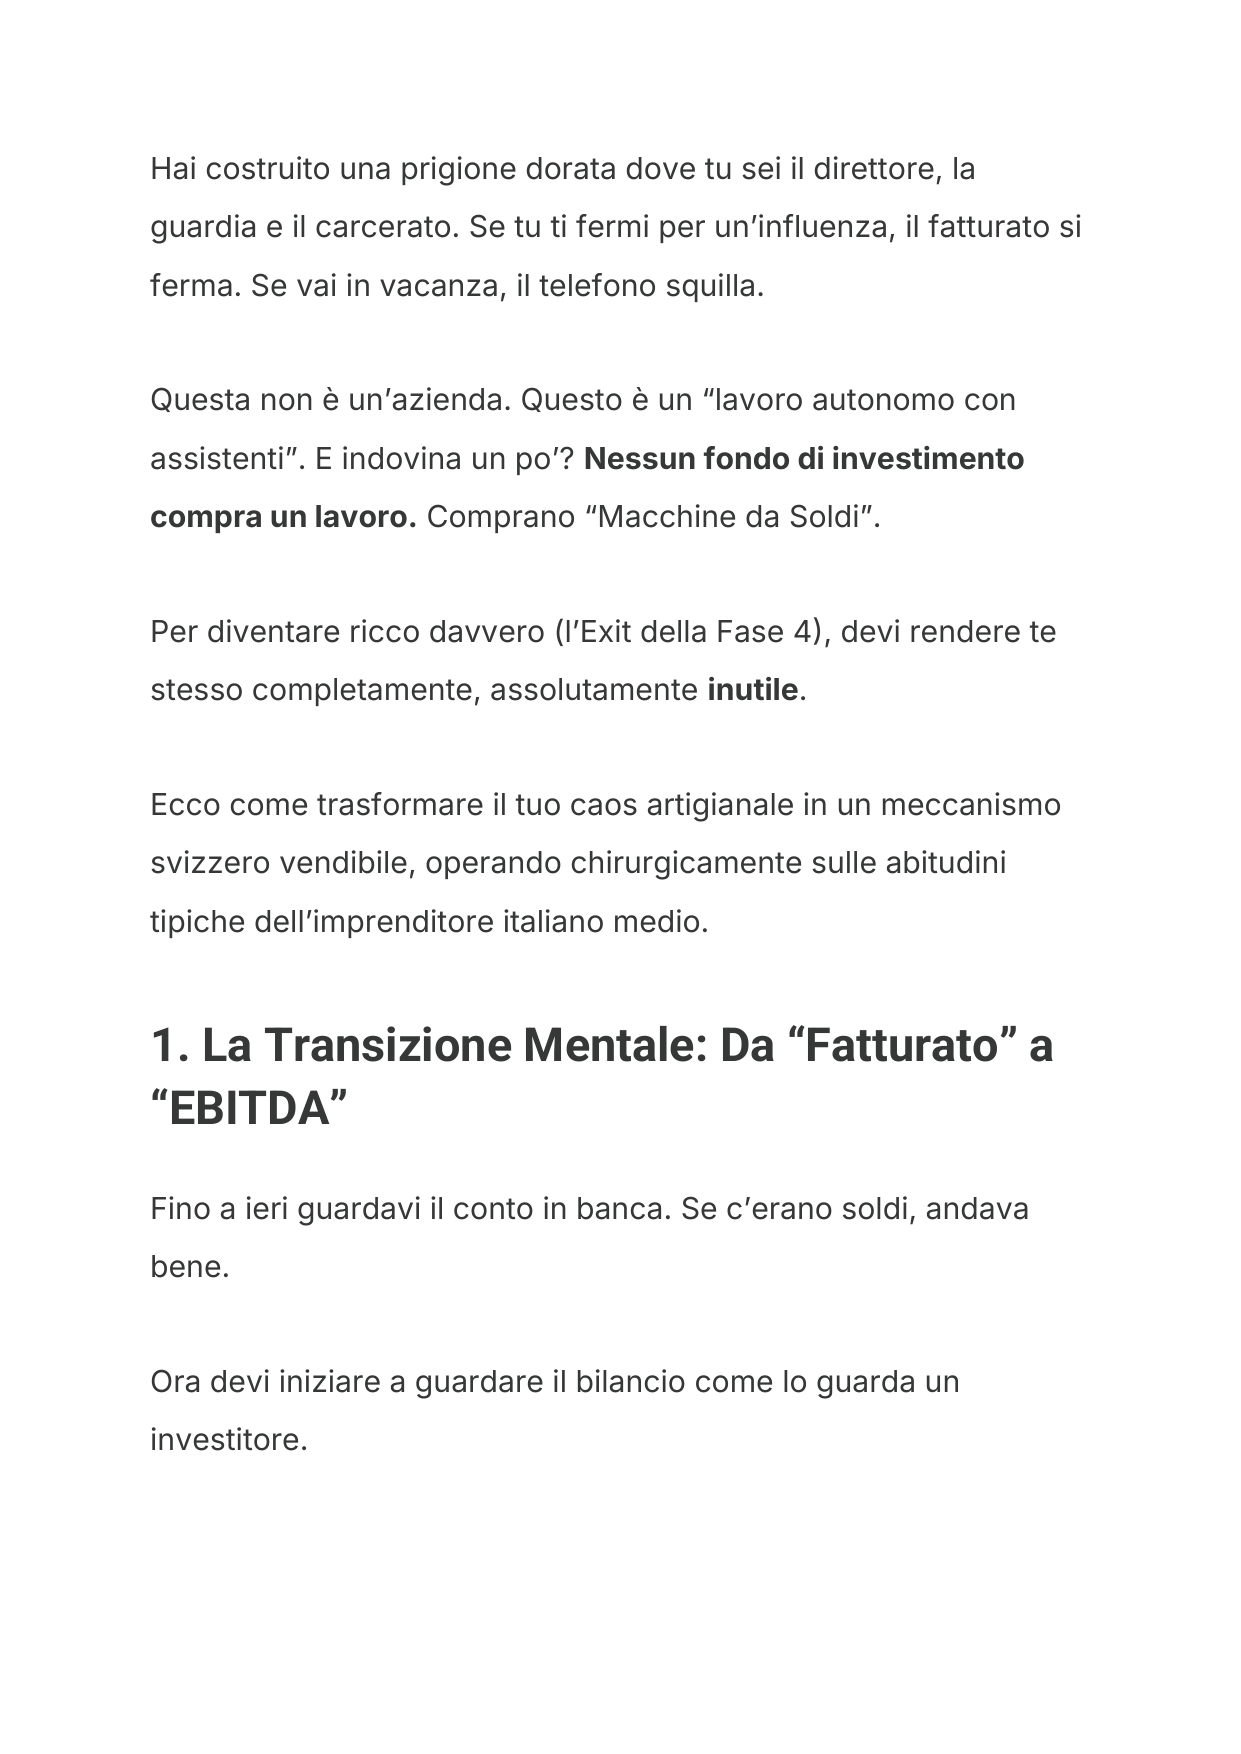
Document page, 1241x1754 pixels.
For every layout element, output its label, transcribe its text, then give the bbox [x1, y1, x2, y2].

text Questa non è un’azienda. Questo è un “lavoro autonomo con assistenti”. E indovina un po’? Nessun fondo di investimento compra un lavoro. Comprano “Macchine da Soldi”. [150, 382, 1090, 535]
text Ecco come trasformare il tuo caos artigianale in un meccanismo svizzero vendibile, operando chirurgicamente sulle abitudini tipiche dell’imprenditore italiano medio. [150, 786, 1090, 940]
text Fino a ieri guardavi il conto in banca. Se c’erano soldi, andava bene. [150, 1190, 1090, 1285]
text Ora devi iniziare a guardare il bilancio come lo guarda un investitore. [150, 1363, 1090, 1458]
text Per diventare ricco davvero (l’Exit della Fase 4), devi rendere te stesso completamente, assolutamente inutile. [150, 613, 1090, 708]
text Hai costruito una prigione dorata dove tu sei il direttore, la guardia e il carcerato. Se tu ti fermi per un’influenza, il fatturato si ferma. Se vai in vacanza, il telefono squilla. [150, 150, 1090, 303]
subtitle 1. La Transizione Mentale: Da “Fatturato” a “EBITDA” [150, 1018, 1090, 1136]
